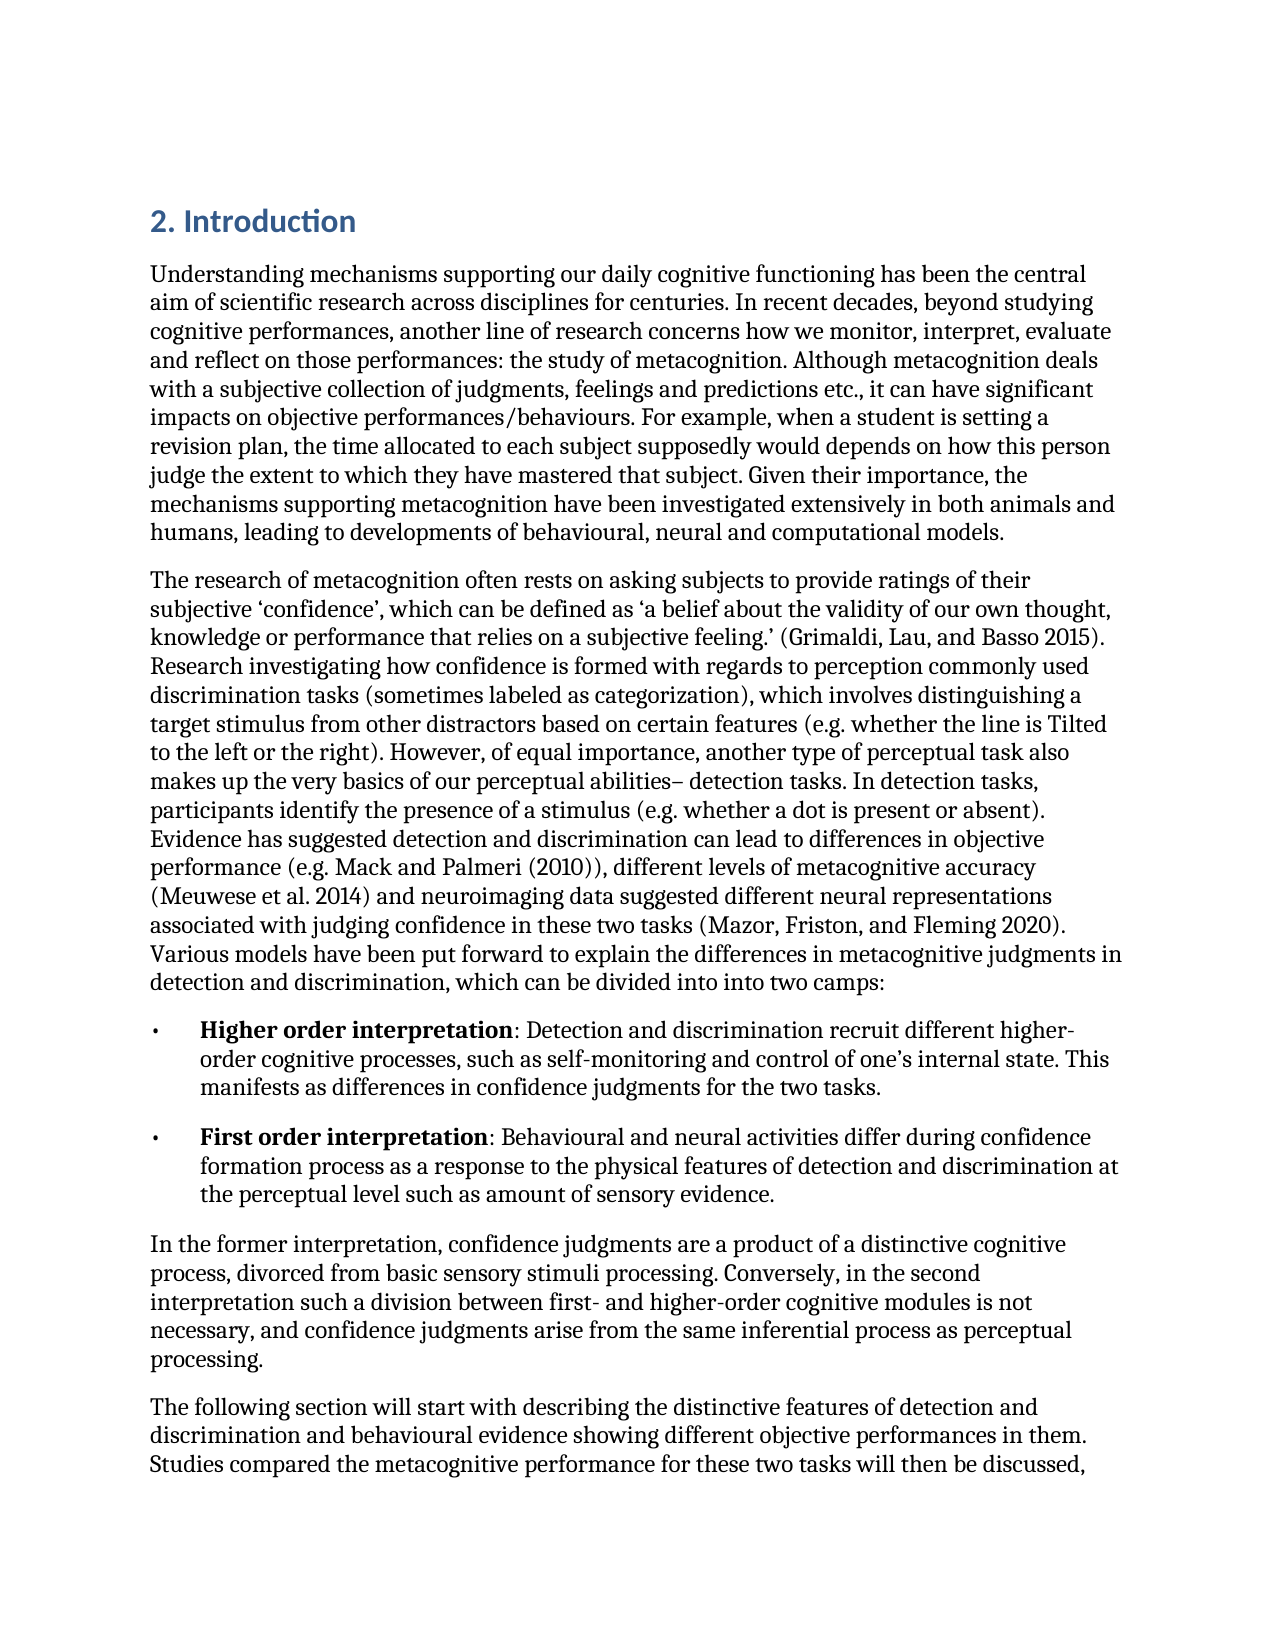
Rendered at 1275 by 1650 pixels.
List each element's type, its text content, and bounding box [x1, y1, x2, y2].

list Higher order interpretation: Detection and discrimination recruit different higher-order cognitive processes, such as self-monitoring and control of one’s internal state. This manifests as differences in confidence judgments for the two tasks. [150, 1016, 1125, 1102]
text The research of metacognition often rests on asking subjects to provide ratings of their subjective ‘confidence’, which can be defined as ‘a belief about the validity of our own thought, knowledge or performance that relies on a subjective feeling.’ (Grimaldi, Lau, and Basso 2015). Research investigating how confidence is formed with regards to perception commonly used discrimination tasks (sometimes labeled as categorization), which involves distinguishing a target stimulus from other distractors based on certain features (e.g. whether the line is Tilted to the left or the right). However, of equal importance, another type of perceptual task also makes up the very basics of our perceptual abilities– detection tasks. In detection tasks, participants identify the presence of a stimulus (e.g. whether a dot is present or absent). Evidence has suggested detection and discrimination can lead to differences in objective performance (e.g. Mack and Palmeri (2010)), different levels of metacognitive accuracy (Meuwese et al. 2014) and neuroimaging data suggested different neural representations associated with judging confidence in these two tasks (Mazor, Friston, and Fleming 2020). Various models have been put forward to explain the differences in metacognitive judgments in detection and discrimination, which can be divided into into two camps: [150, 566, 1125, 997]
text Understanding mechanisms supporting our daily cognitive functioning has been the central aim of scientific research across disciplines for centuries. In recent decades, beyond studying cognitive performances, another line of research concerns how we monitor, interpret, evaluate and reflect on those performances: the study of metacognition. Although metacognition deals with a subjective collection of judgments, feelings and predictions etc., it can have significant impacts on objective performances/behaviours. For example, when a student is setting a revision plan, the time allocated to each subject supposedly would depends on how this person judge the extent to which they have mastered that subject. Given their importance, the mechanisms supporting metacognition have been investigated extensively in both animals and humans, leading to developments of behavioural, neural and computational models. [150, 259, 1125, 547]
text In the former interpretation, confidence judgments are a product of a distinctive cognitive process, divorced from basic sensory stimuli processing. Conversely, in the second interpretation such a division between first- and higher-order cognitive modules is not necessary, and confidence judgments arise from the same inferential process as perceptual processing. [150, 1230, 1125, 1374]
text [150, 1392, 1125, 1479]
subtitle 2. Introduction [150, 200, 1125, 241]
list First order interpretation: Behavioural and neural activities differ during confidence formation process as a response to the physical features of detection and discrimination at the perceptual level such as amount of sensory evidence. [150, 1123, 1125, 1209]
